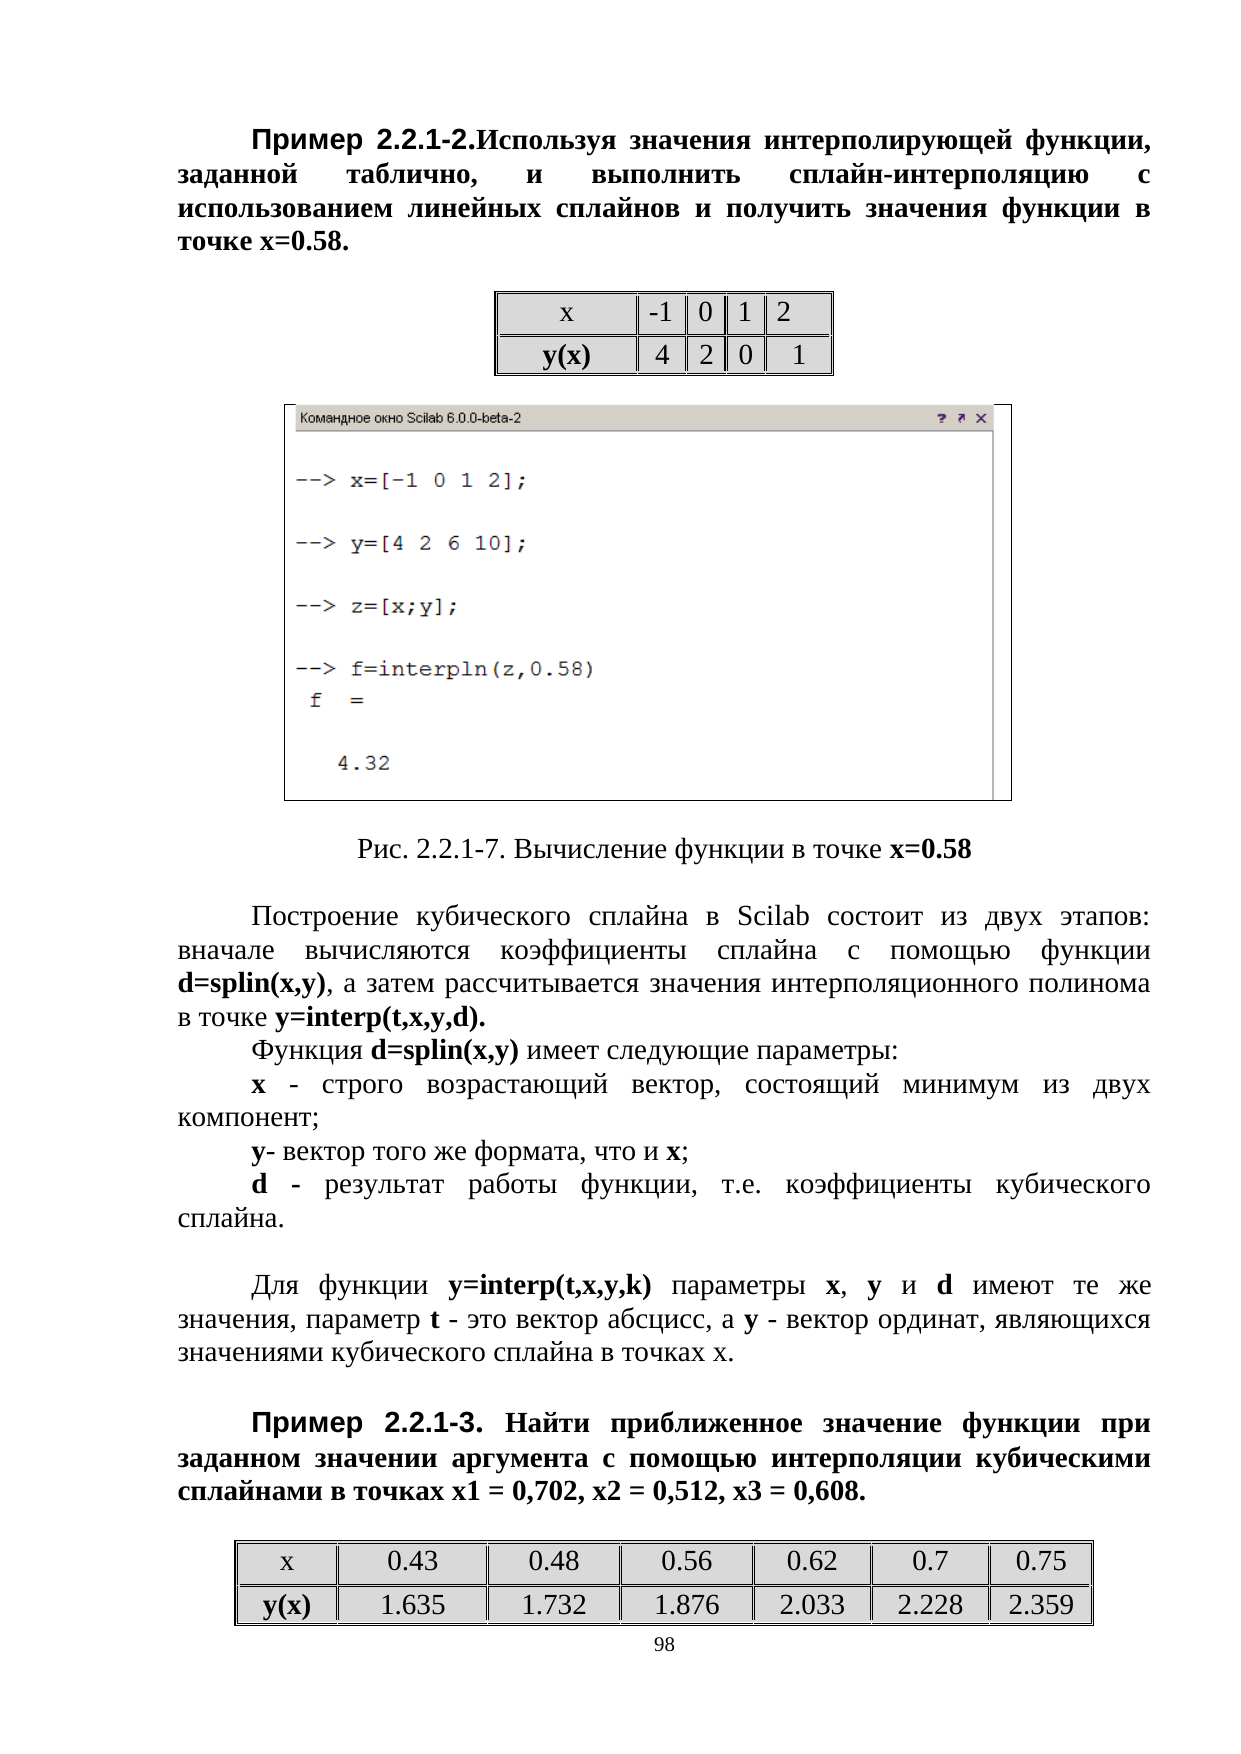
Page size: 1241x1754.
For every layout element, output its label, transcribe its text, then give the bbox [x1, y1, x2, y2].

table_cell 2.228 [871, 1587, 989, 1622]
table_header 1 [726, 294, 765, 334]
table_cell 4 [637, 334, 687, 373]
text Для функции y=interp(t,x,y,k) параметры x, y и d имеют те же значения, параметр t - это вектор абсцисс, а y - вектор ординат, являющихся значениями кубического сплайна в точках x. [177, 1267, 1152, 1368]
table_header 0.7 [871, 1544, 989, 1584]
table_header -1 [637, 292, 687, 334]
table_cell 2 [687, 337, 726, 373]
subtitle Рис. 2.2.1-7. Вычисление функции в точке х=0.58 [177, 831, 1152, 865]
table_header 0.62 [753, 1544, 871, 1584]
text y- вектор того же формата, что и x; [177, 1133, 1152, 1167]
table_cell 1 [765, 334, 833, 373]
table_header 0.75 [989, 1544, 1091, 1584]
text Функция d=splin(x,y) имеет следующие параметры: [177, 1032, 1152, 1066]
table_cell 0 [726, 337, 765, 373]
table_header 0.56 [620, 1544, 753, 1584]
table_header 0.43 [338, 1544, 487, 1584]
text Построение кубического сплайна в Scilab состоит из двух этапов: вначале вычисляются коэффициенты сплайна с помощью функции d=splin(x,y), а затем рассчитывается значения интерполяционного полинома в точке y=interp(t,x,y,d). [177, 898, 1152, 1032]
table_cell 2.033 [753, 1587, 871, 1622]
table_header 2 [765, 294, 831, 334]
table_header x [236, 1541, 338, 1584]
table_cell y(x) [238, 1584, 338, 1622]
text d - результат работы функции, т.е. коэффициенты кубического сплайна. [177, 1167, 1152, 1234]
table_header 0 [687, 294, 726, 334]
text Пример 2.2.1-2.Используя значения интерполирующей функции, заданной таблично, и выполнить сплайн-интерполяцию с использованием линейных сплайнов и получить значения функции в точке х=0.58. [177, 118, 1152, 257]
text x - строго возрастающий вектор, состоящий минимум из двух компонент; [177, 1066, 1152, 1133]
table_cell 1.635 [338, 1587, 487, 1622]
table_header 0.48 [488, 1544, 620, 1584]
table_cell 1.732 [488, 1587, 620, 1622]
table_cell 1.876 [620, 1587, 753, 1622]
table_header x [498, 294, 637, 334]
text Пример 2.2.1-3. Найти приближенное значение функции при заданном значении аргумента с помощью интерполяции кубическими сплайнами в точках x1 = 0,702, x2 = 0,512, x3 = 0,608. [177, 1401, 1152, 1507]
table_header [285, 405, 295, 800]
picture [295, 404, 995, 800]
table_cell 2.359 [989, 1584, 1091, 1622]
table_header [995, 405, 1011, 800]
table_cell y(x) [496, 334, 637, 373]
